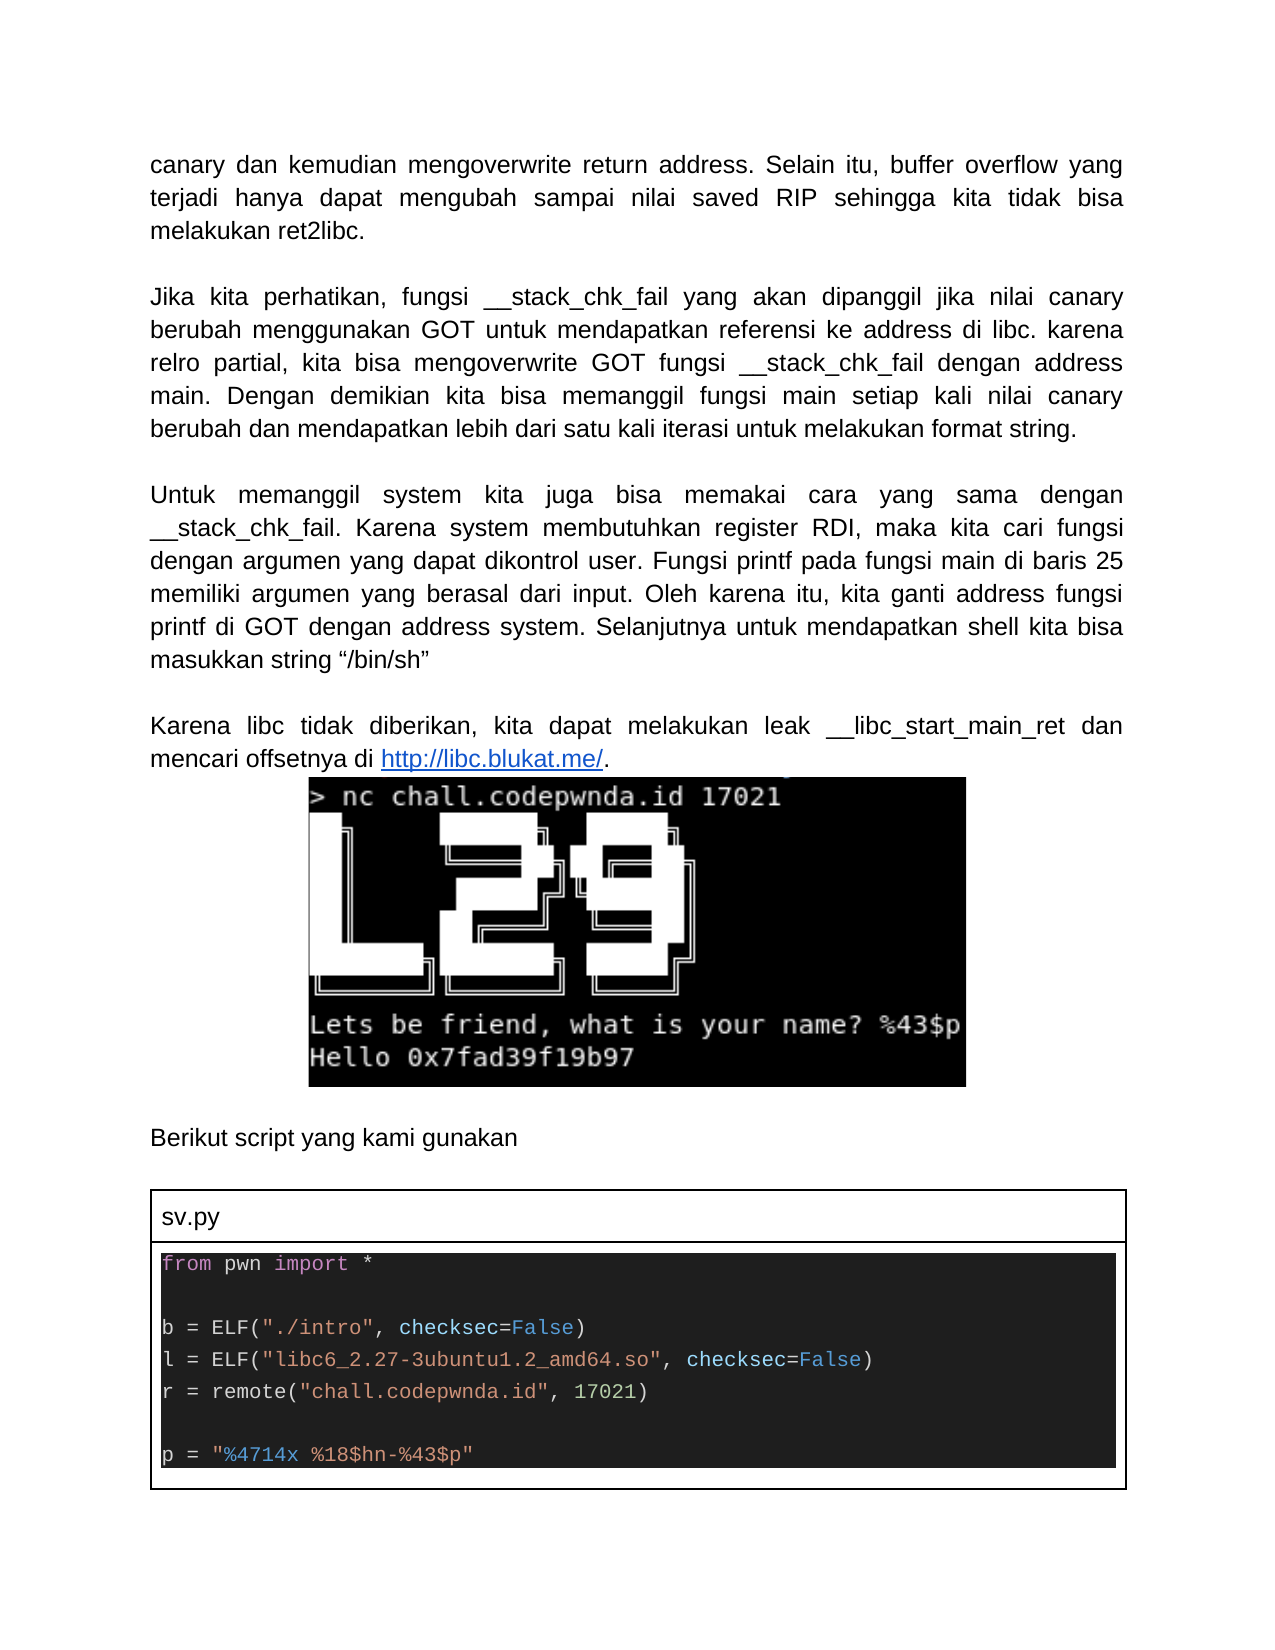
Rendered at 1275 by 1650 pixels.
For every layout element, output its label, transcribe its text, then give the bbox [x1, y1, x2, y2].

table_header sv.py [152, 1191, 1125, 1241]
picture [308, 777, 967, 1087]
text Berikut script yang kami gunakan [150, 1123, 1125, 1152]
text Karena libc tidak diberikan, kita dapat melakukan leak __libc_start_main_ret dan mencari offsetnya di http://libc.blukat.me/. [150, 711, 1125, 773]
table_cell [152, 1243, 1125, 1488]
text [150, 150, 1125, 245]
text Untuk memanggil system kita juga bisa memakai cara yang sama dengan __stack_chk_fail. Karena system membutuhkan register RDI, maka kita cari fungsi dengan argumen yang dapat dikontrol user. Fungsi printf pada fungsi main di baris 25 memiliki argumen yang berasal dari input. Oleh karena itu, kita ganti address fungsi printf di GOT dengan address system. Selanjutnya untuk mendapatkan shell kita bisa masukkan string “/bin/sh” [150, 480, 1125, 674]
text Jika kita perhatikan, fungsi __stack_chk_fail yang akan dipanggil jika nilai canary berubah menggunakan GOT untuk mendapatkan referensi ke address di libc. karena relro partial, kita bisa mengoverwrite GOT fungsi __stack_chk_fail dengan address main. Dengan demikian kita bisa memanggil fungsi main setiap kali nilai canary berubah dan mendapatkan lebih dari satu kali iterasi untuk melakukan format string. [150, 282, 1125, 443]
